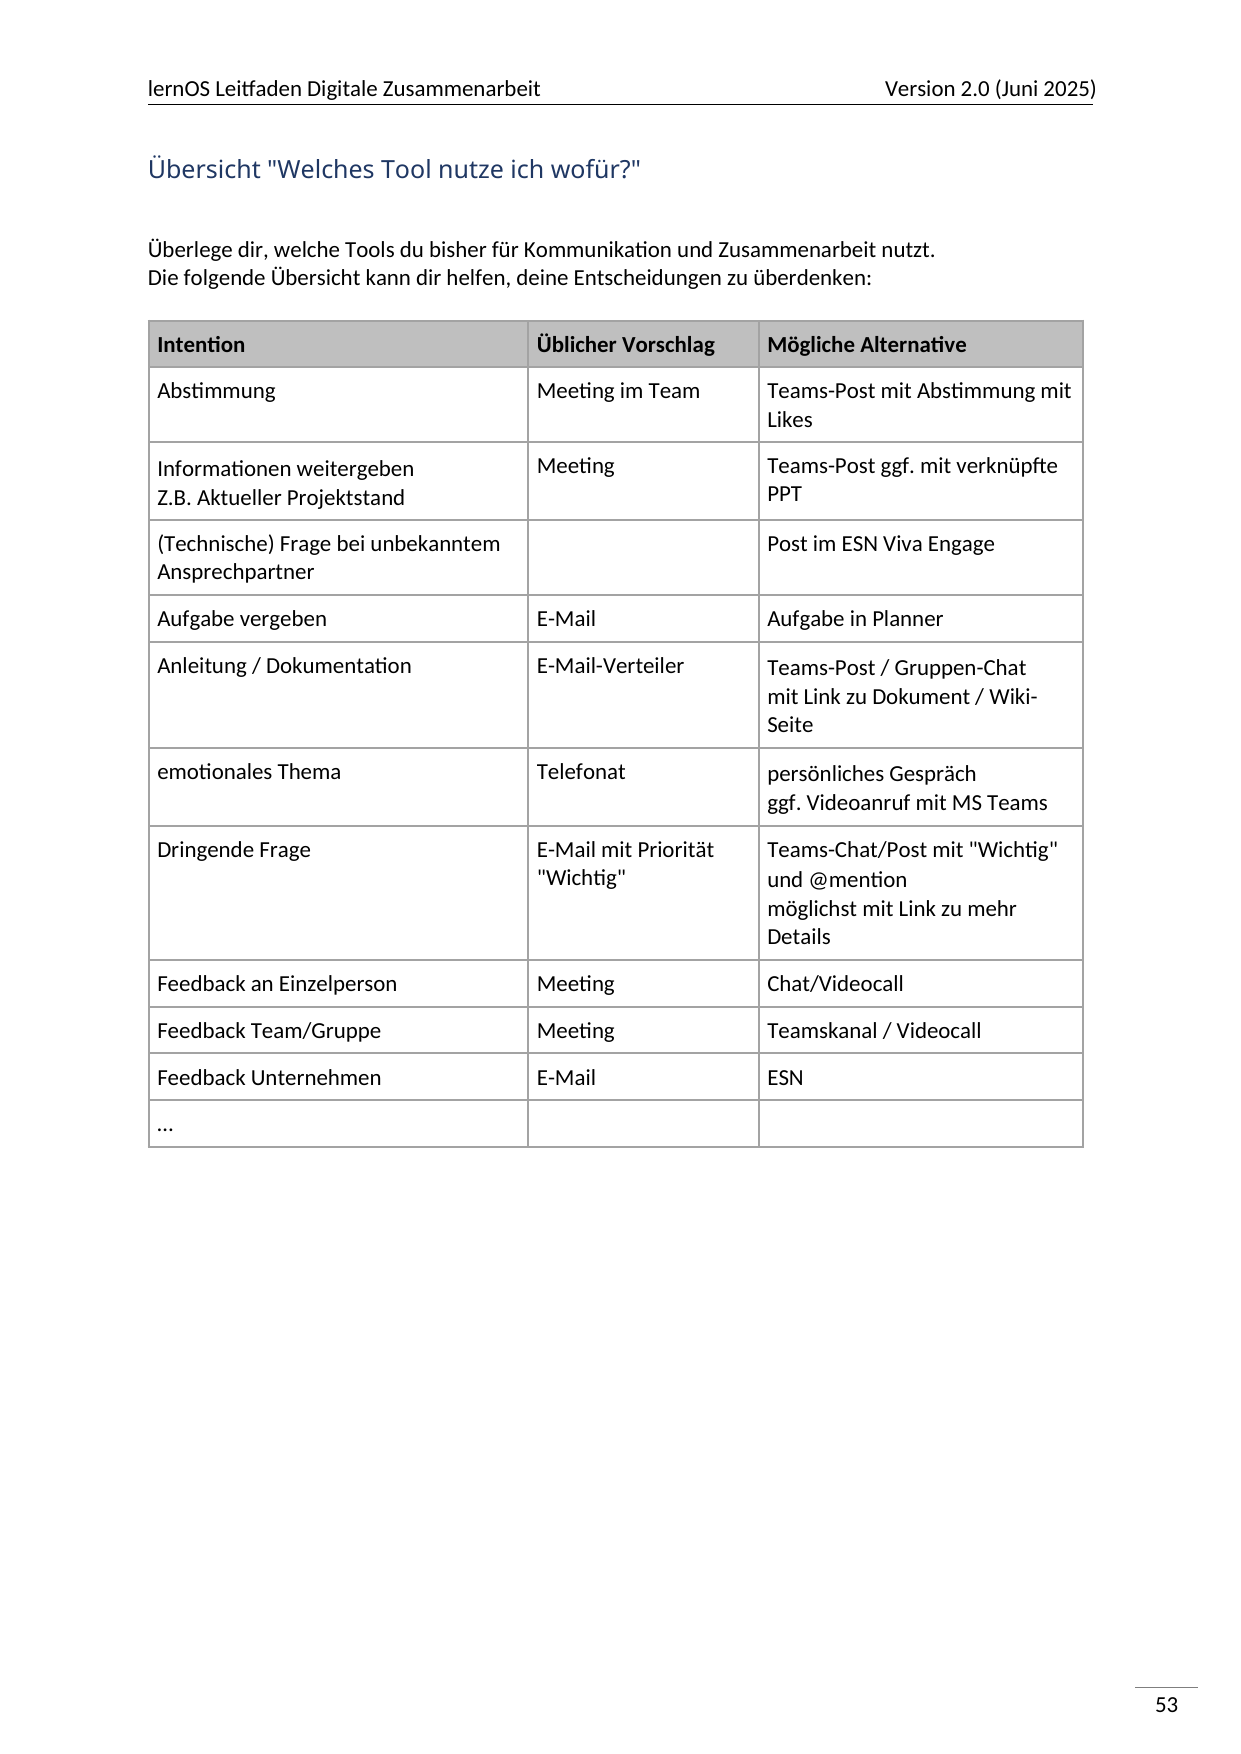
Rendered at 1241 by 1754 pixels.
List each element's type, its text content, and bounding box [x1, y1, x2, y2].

table_cell Abstimmung [150, 368, 527, 441]
table_cell Post im ESN Viva Engage [760, 521, 1082, 594]
table_cell Meeting [529, 443, 758, 519]
table_cell (Technische) Frage bei unbekanntem Ansprechpartner [150, 521, 527, 594]
table_cell E-Mail [529, 1054, 758, 1099]
table_cell Teams-Post ggf. mit verknüpfte PPT [760, 443, 1082, 519]
table_cell Teamskanal / Videocall [760, 1008, 1082, 1052]
table_cell … [150, 1101, 527, 1146]
table_cell persönliches Gespräch ggf. Videoanruf mit MS Teams [760, 749, 1082, 825]
table_cell Feedback an Einzelperson [150, 961, 527, 1006]
text Überlege dir, welche Tools du bisher für Kommunikation und Zusammenarbeit nutzt. [148, 235, 1093, 263]
table_cell E-Mail-Verteiler [529, 643, 758, 747]
table_cell Meeting [529, 1008, 758, 1052]
table_cell Anleitung / Dokumentation [150, 643, 527, 747]
table_cell Meeting im Team [529, 368, 758, 441]
table_header Intention [150, 322, 527, 366]
table_cell ESN [760, 1054, 1082, 1099]
table_cell E-Mail [529, 596, 758, 641]
table_cell Teams-Chat/Post mit "Wichtig" und @mention möglichst mit Link zu mehr Details [760, 827, 1082, 959]
table_cell Telefonat [529, 749, 758, 825]
table_cell Dringende Frage [150, 827, 527, 959]
table_cell Aufgabe vergeben [150, 596, 527, 641]
table_cell [529, 521, 758, 594]
table_cell Teams-Post / Gruppen-Chat mit Link zu Dokument / Wiki-Seite [760, 643, 1082, 747]
table_cell emotionales Thema [150, 749, 527, 825]
table_header Mögliche Alternative [760, 322, 1082, 366]
table_header Üblicher Vorschlag [529, 322, 758, 366]
table_cell Feedback Unternehmen [150, 1054, 527, 1099]
subtitle Übersicht "Welches Tool nutze ich wofür?" [148, 152, 1093, 186]
table_cell Feedback Team/Gruppe [150, 1008, 527, 1052]
table_cell Chat/Videocall [760, 961, 1082, 1006]
table_cell [529, 1101, 758, 1146]
table_cell Teams-Post mit Abstimmung mit Likes [760, 368, 1082, 441]
table_cell Informationen weitergeben Z.B. Aktueller Projektstand [150, 443, 527, 519]
table_cell [760, 1101, 1082, 1146]
table_cell Aufgabe in Planner [760, 596, 1082, 641]
table_cell E-Mail mit Priorität "Wichtig" [529, 827, 758, 959]
text Die folgende Übersicht kann dir helfen, deine Entscheidungen zu überdenken: [148, 263, 1093, 319]
table_cell Meeting [529, 961, 758, 1006]
